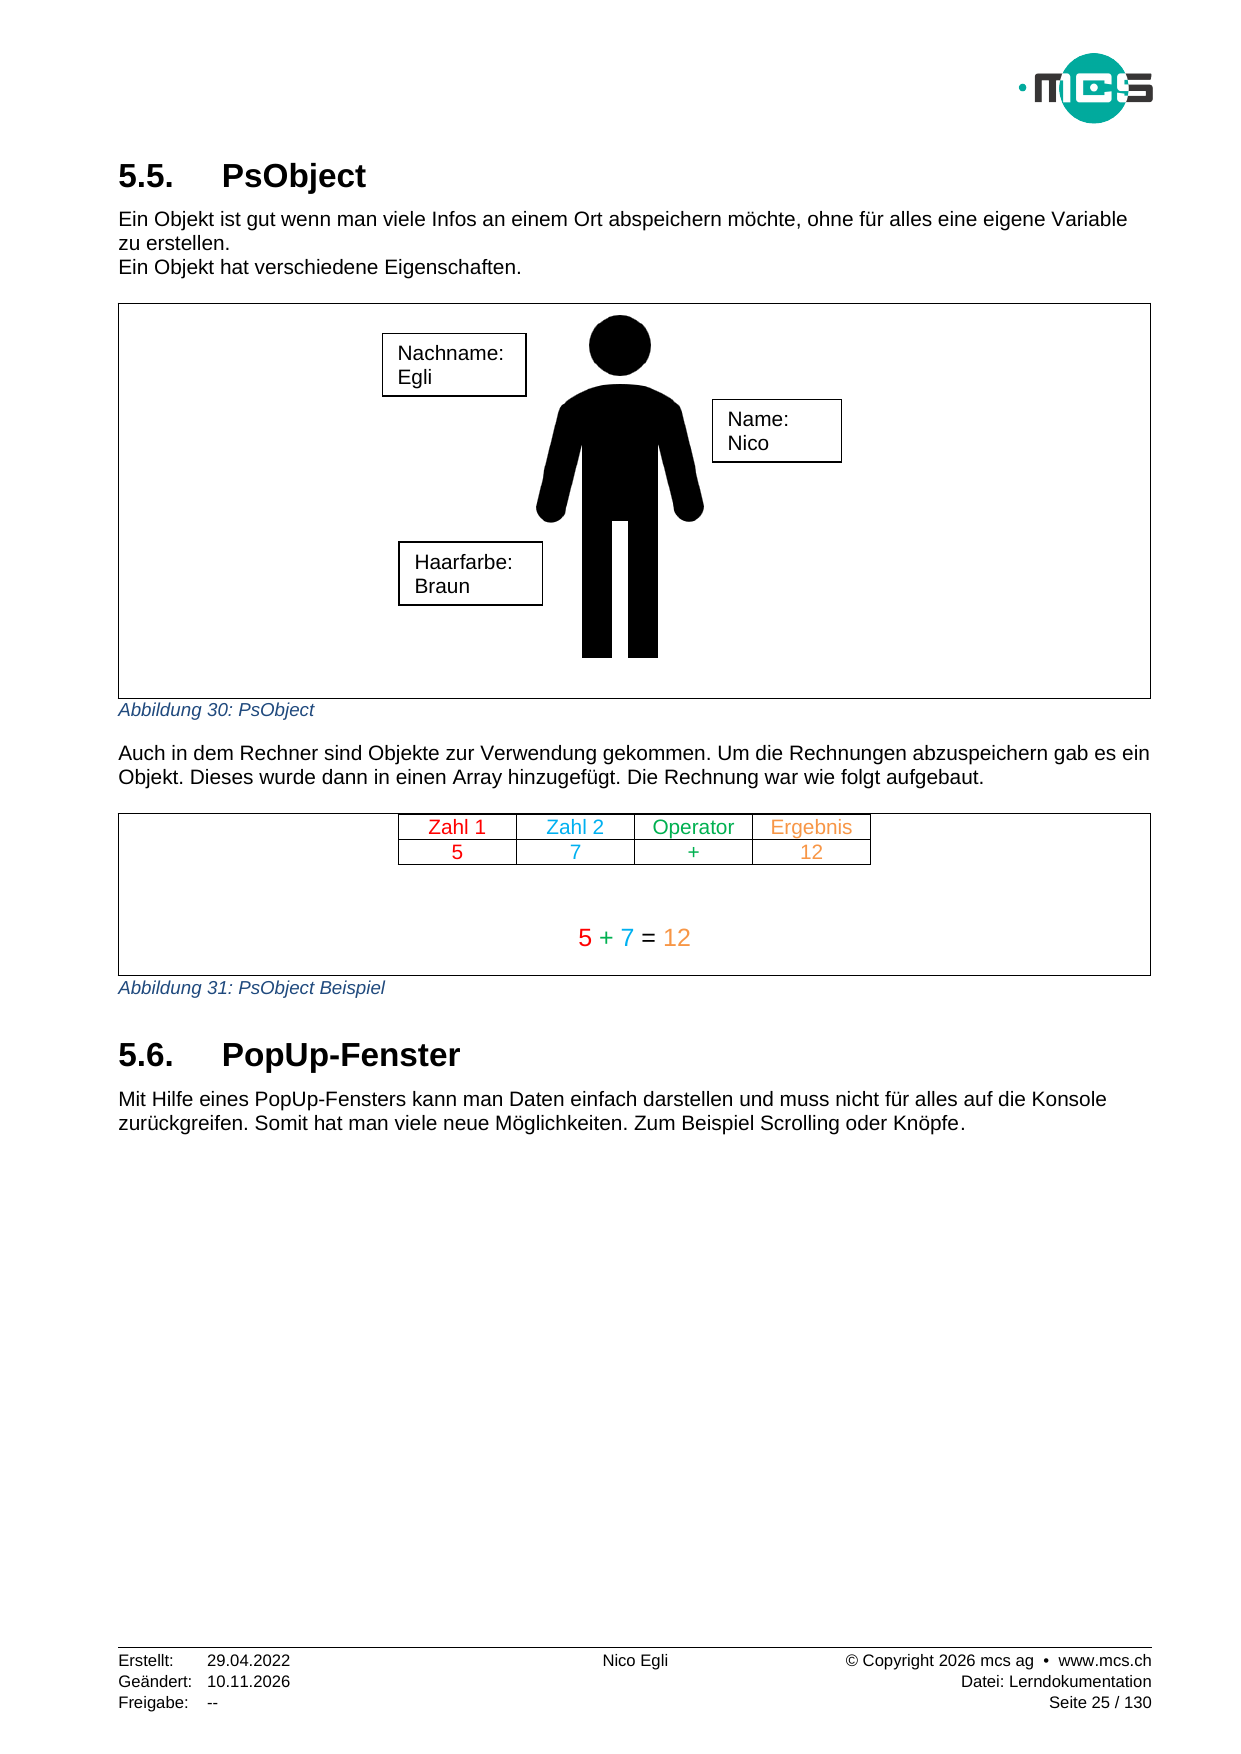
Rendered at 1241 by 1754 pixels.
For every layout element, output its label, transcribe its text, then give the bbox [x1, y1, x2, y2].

subtitle PsObject [118, 156, 1152, 194]
picture [1018, 53, 1155, 124]
table_header [119, 304, 1150, 698]
text Ein Objekt ist gut wenn man viele Infos an einem Ort abspeichern möchte, ohne für alles eine eigene Variable zu erstellen. [118, 207, 1152, 254]
text Mit Hilfe eines PopUp-Fensters kann man Daten einfach darstellen und muss nicht für alles auf die Konsole zurückgreifen. Somit hat man viele neue Möglichkeiten. Zum Beispiel Scrolling oder Knöpfe. [118, 1086, 1152, 1134]
picture [436, 303, 803, 669]
subtitle PopUp-Fenster [118, 1036, 1152, 1074]
text Ein Objekt hat verschiedene Eigenschaften. [118, 254, 1152, 278]
table_header 5 + 7 = 12 [119, 814, 1150, 975]
text Auch in dem Rechner sind Objekte zur Verwendung gekommen. Um die Rechnungen abzuspeichern gab es ein Objekt. Dieses wurde dann in einen Array hinzugefügt. Die Rechnung war wie folgt aufgebaut. [118, 741, 1152, 789]
